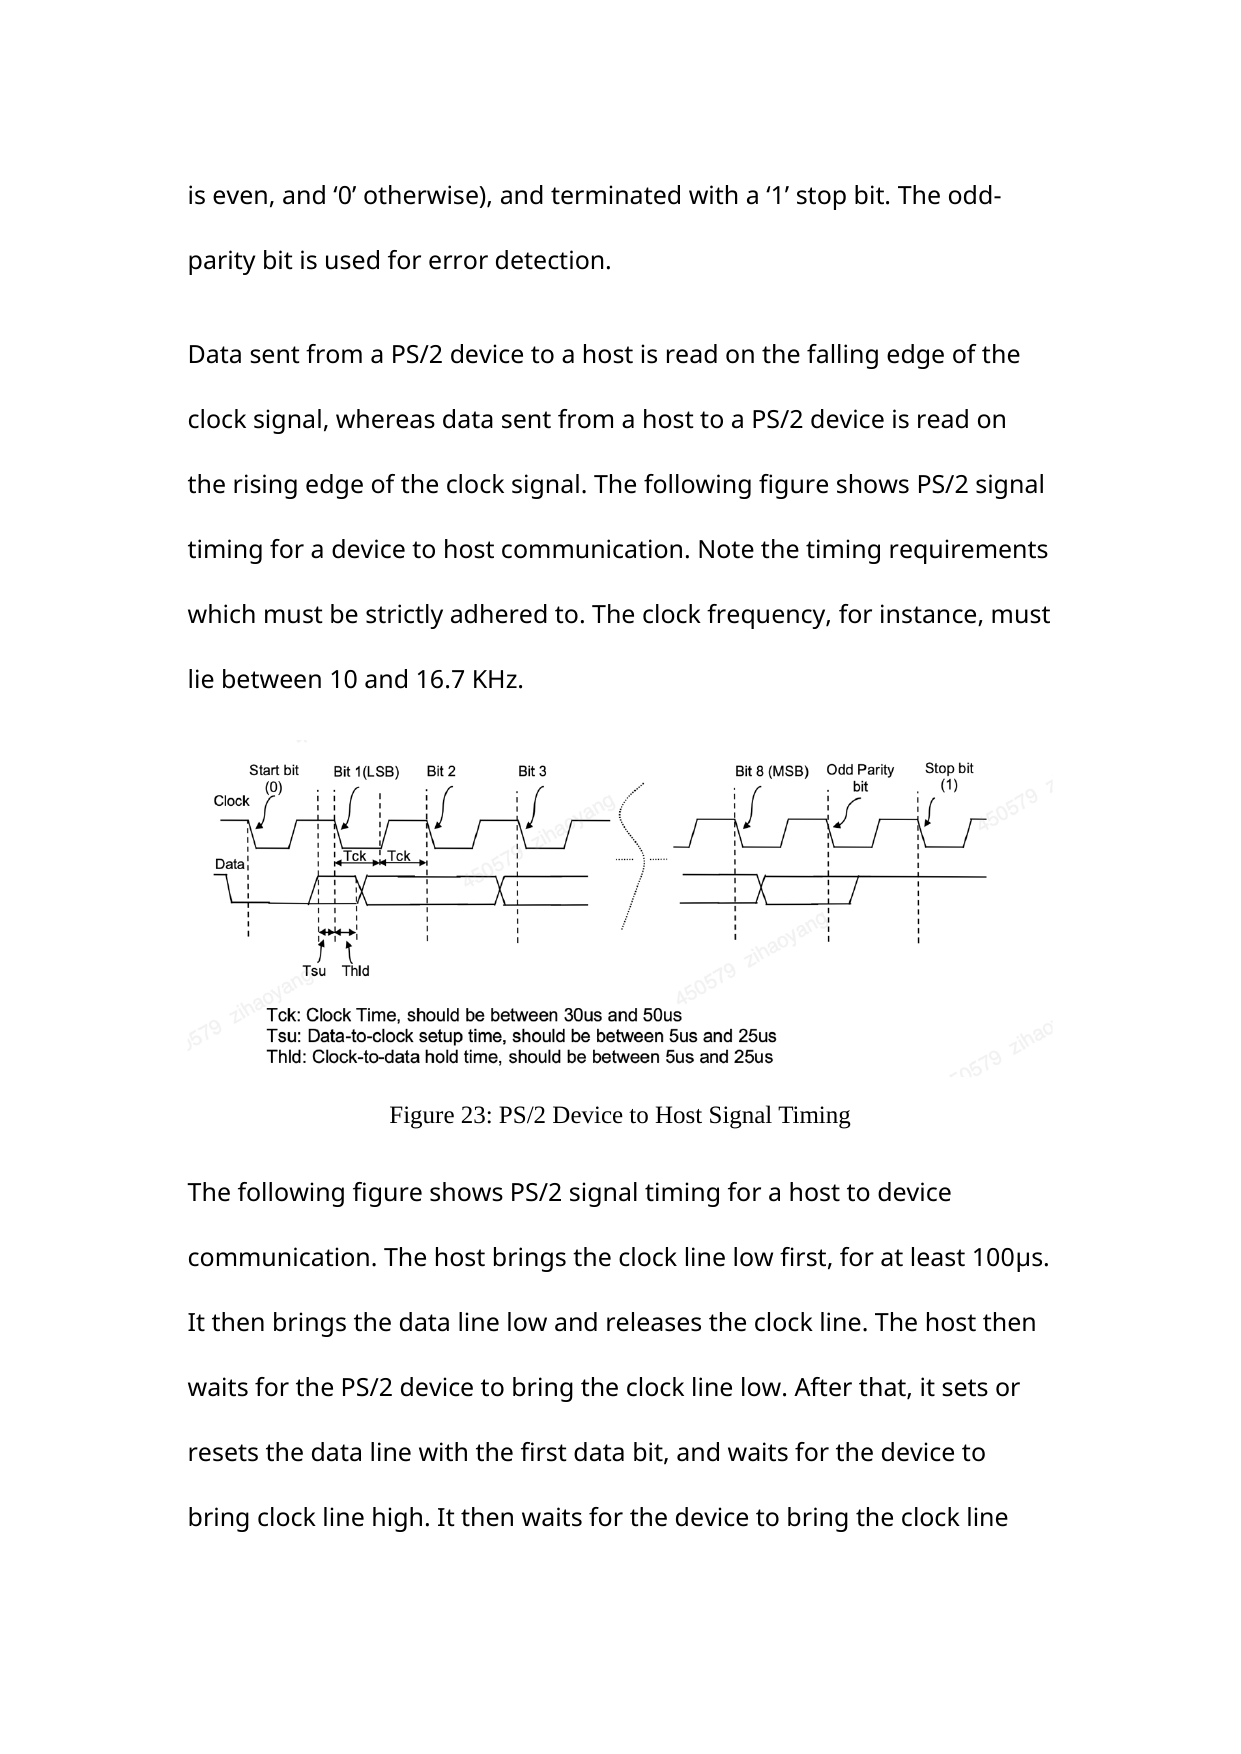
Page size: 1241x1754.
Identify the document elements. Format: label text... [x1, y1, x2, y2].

picture [187, 740, 1053, 1077]
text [187, 162, 1053, 292]
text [187, 1159, 1053, 1549]
text Figure 23: PS/2 Device to Host Signal Timing [187, 1098, 1053, 1130]
text Data sent from a PS/2 device to a host is read on the falling edge of the clock signal, whereas data sent from a host to a PS/2 device is read on the rising edge of the clock signal. The following figure shows PS/2 signal timing for a device to host communication. Note the timing requirements which must be strictly adhered to. The clock frequency, for instance, must lie between 10 and 16.7 KHz. [187, 321, 1053, 711]
